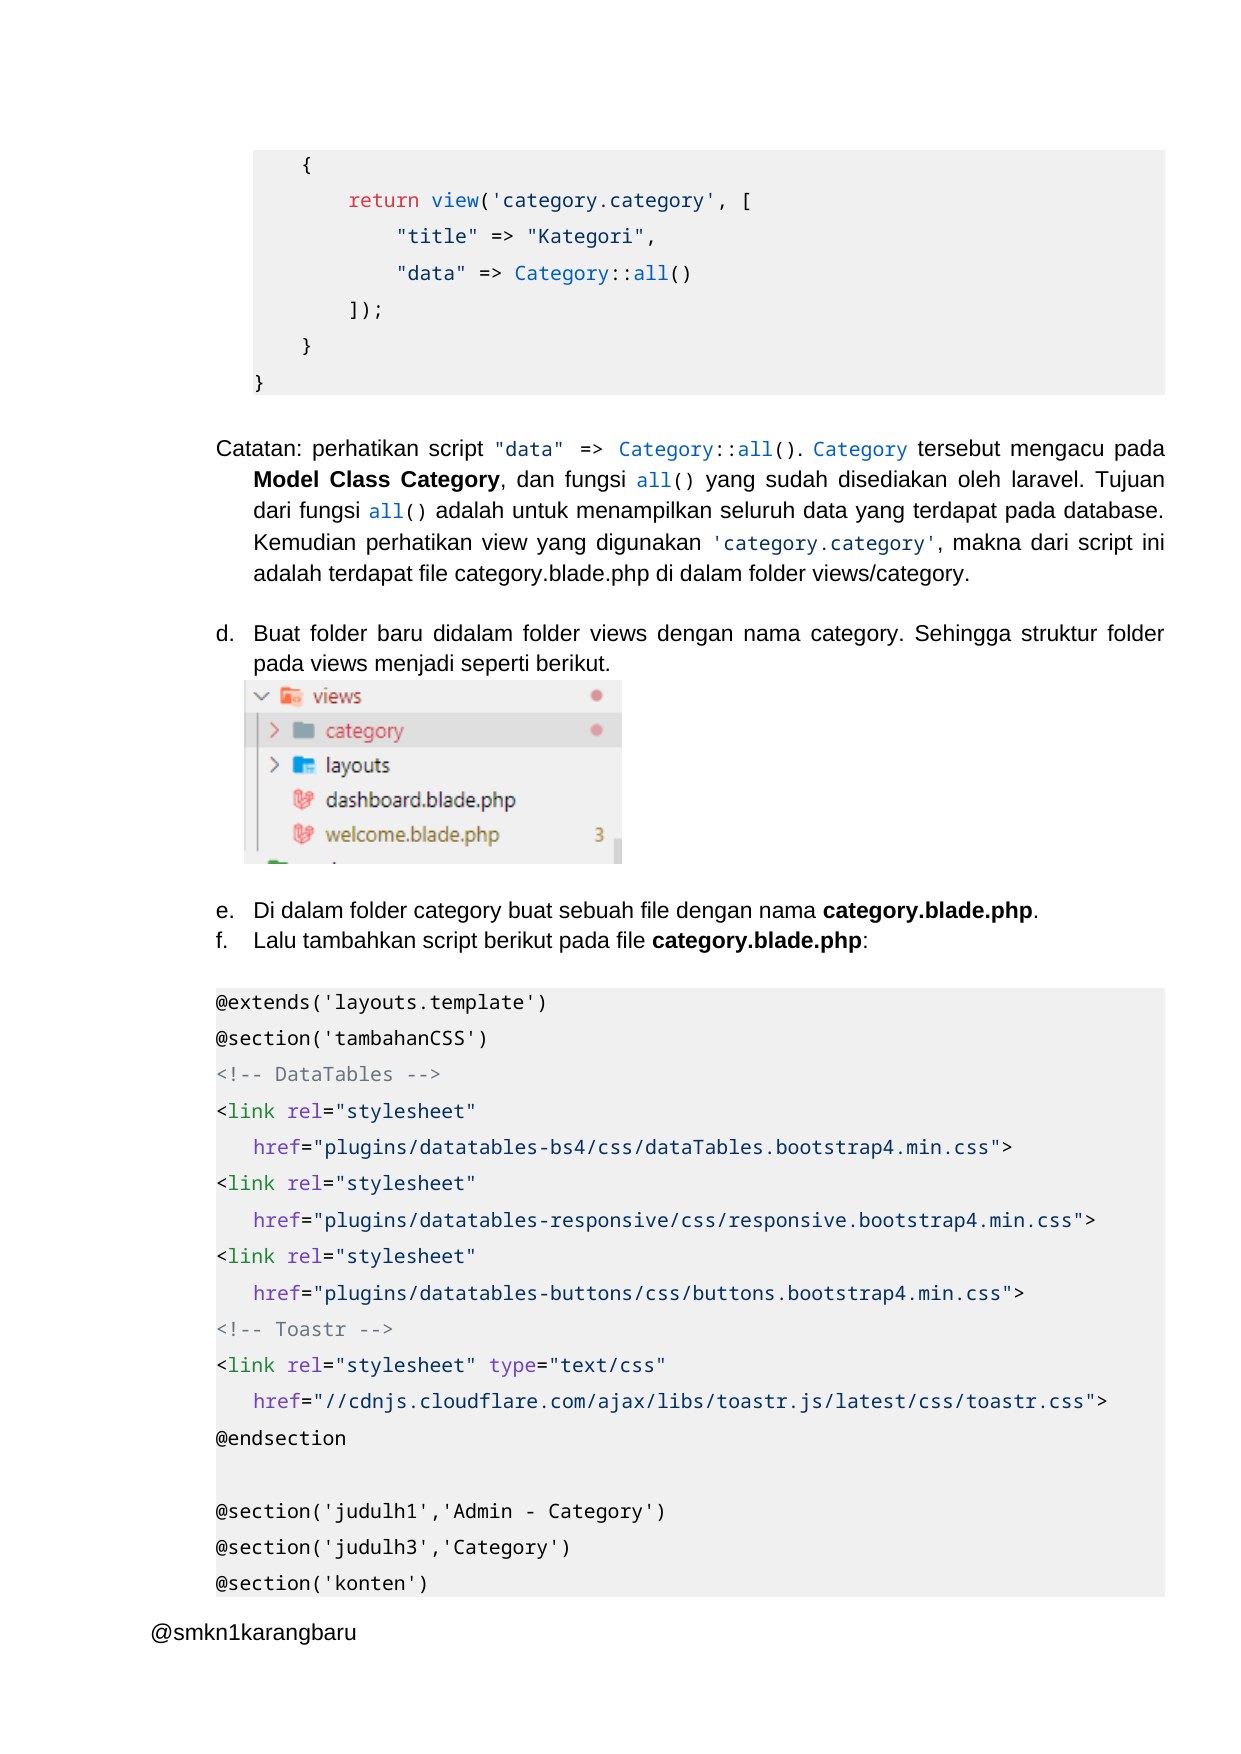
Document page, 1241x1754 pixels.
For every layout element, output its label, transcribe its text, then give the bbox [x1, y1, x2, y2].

text <link rel="stylesheet" href="plugins/datatables-responsive/css/responsive.bootstrap4.min.css"> [216, 1170, 1165, 1233]
text } [253, 332, 1165, 359]
text <!-- DataTables --> [216, 1061, 1165, 1088]
text <link rel="stylesheet" href="plugins/datatables-buttons/css/buttons.bootstrap4.min.css"> [216, 1242, 1165, 1306]
text <link rel="stylesheet" type="text/css" href="//cdnjs.cloudflare.com/ajax/libs/toastr.js/latest/css/toastr.css"> [216, 1351, 1165, 1415]
list Buat folder baru didalam folder views dengan nama category. Sehingga struktur folder pada views menjadi seperti berikut. [216, 620, 1165, 677]
list Lalu tambahkan script berikut pada file category.blade.php: [216, 927, 1165, 954]
text @extends('layouts.template') [216, 988, 1165, 1015]
text Catatan: perhatikan script "data" => Category::all(). Category tersebut mengacu pada Model Class Category, dan fungsi all() yang sudah disediakan oleh laravel. Tujuan dari fungsi all() adalah untuk menampilkan seluruh data yang terdapat pada database. Kemudian perhatikan view yang digunakan 'category.category', makna dari script ini adalah terdapat file category.blade.php di dalam folder views/category. [216, 435, 1165, 586]
text "title" => "Kategori", [253, 223, 1165, 250]
text @section('tambahanCSS') [216, 1024, 1165, 1051]
text @section('konten') [216, 1569, 1165, 1597]
text @section('judulh1','Admin - Category') [216, 1497, 1165, 1524]
text <link rel="stylesheet" href="plugins/datatables-bs4/css/dataTables.bootstrap4.min.css"> [216, 1097, 1165, 1160]
text <!-- Toastr --> [216, 1315, 1165, 1342]
list Di dalam folder category buat sebuah file dengan nama category.blade.php. [216, 897, 1165, 924]
text } [253, 368, 1165, 395]
text @endsection [216, 1424, 1165, 1451]
text return view('category.category', [ [253, 186, 1165, 213]
text ]); [253, 295, 1165, 322]
text @section('judulh3','Category') [216, 1533, 1165, 1560]
text "data" => Category::all() [253, 259, 1165, 286]
picture [243, 680, 622, 864]
text { [253, 150, 1165, 177]
